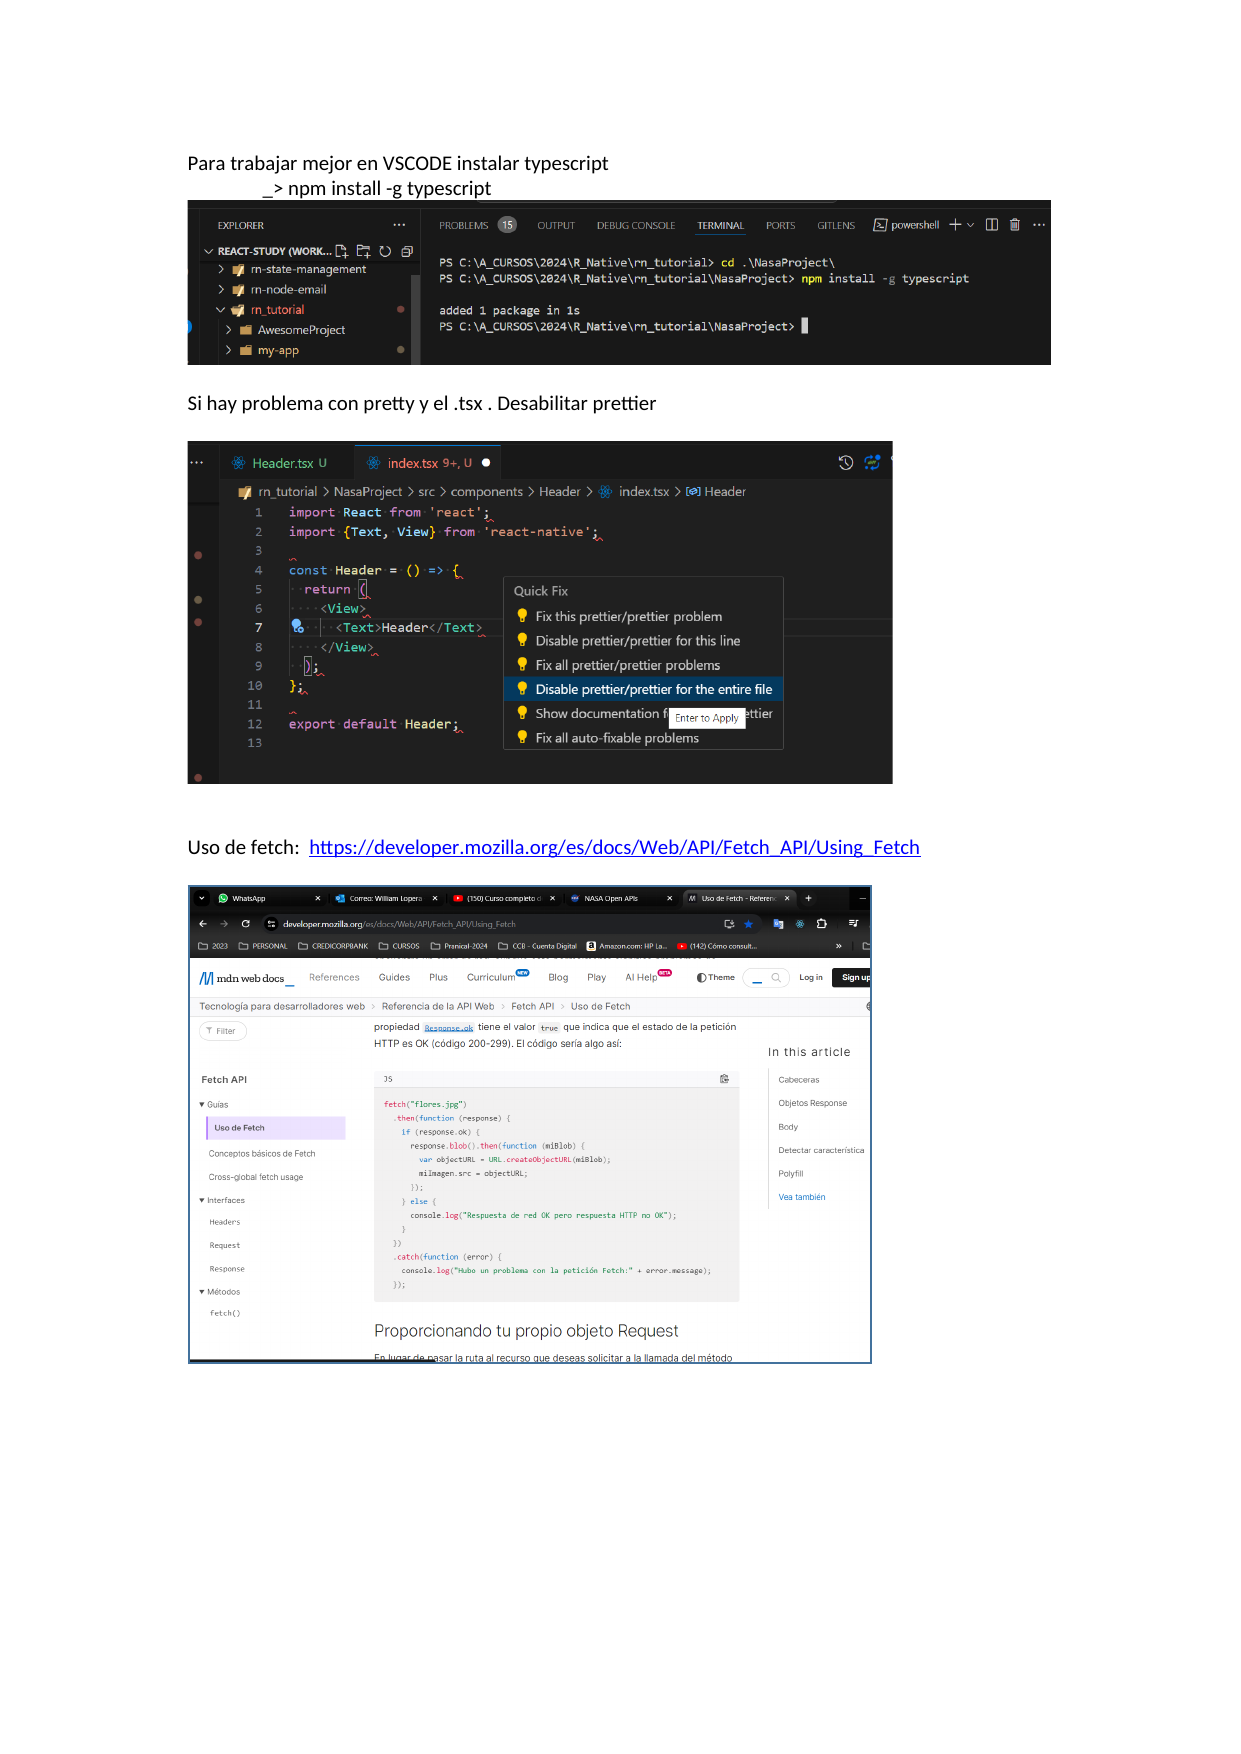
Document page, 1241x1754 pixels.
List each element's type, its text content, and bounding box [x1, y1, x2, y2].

list _> npm install -g typescript [187, 175, 1053, 201]
list Si hay problema con pretty y el .tsx . Desabilitar prettier [187, 390, 1053, 416]
list Para trabajar mejor en VSCODE instalar typescript [187, 150, 1053, 175]
picture [187, 441, 893, 784]
picture [187, 200, 1051, 365]
list Uso de fetch: https://developer.mozilla.org/es/docs/Web/API/Fetch_API/Using_Fetch [187, 834, 1053, 859]
picture [190, 887, 870, 1362]
